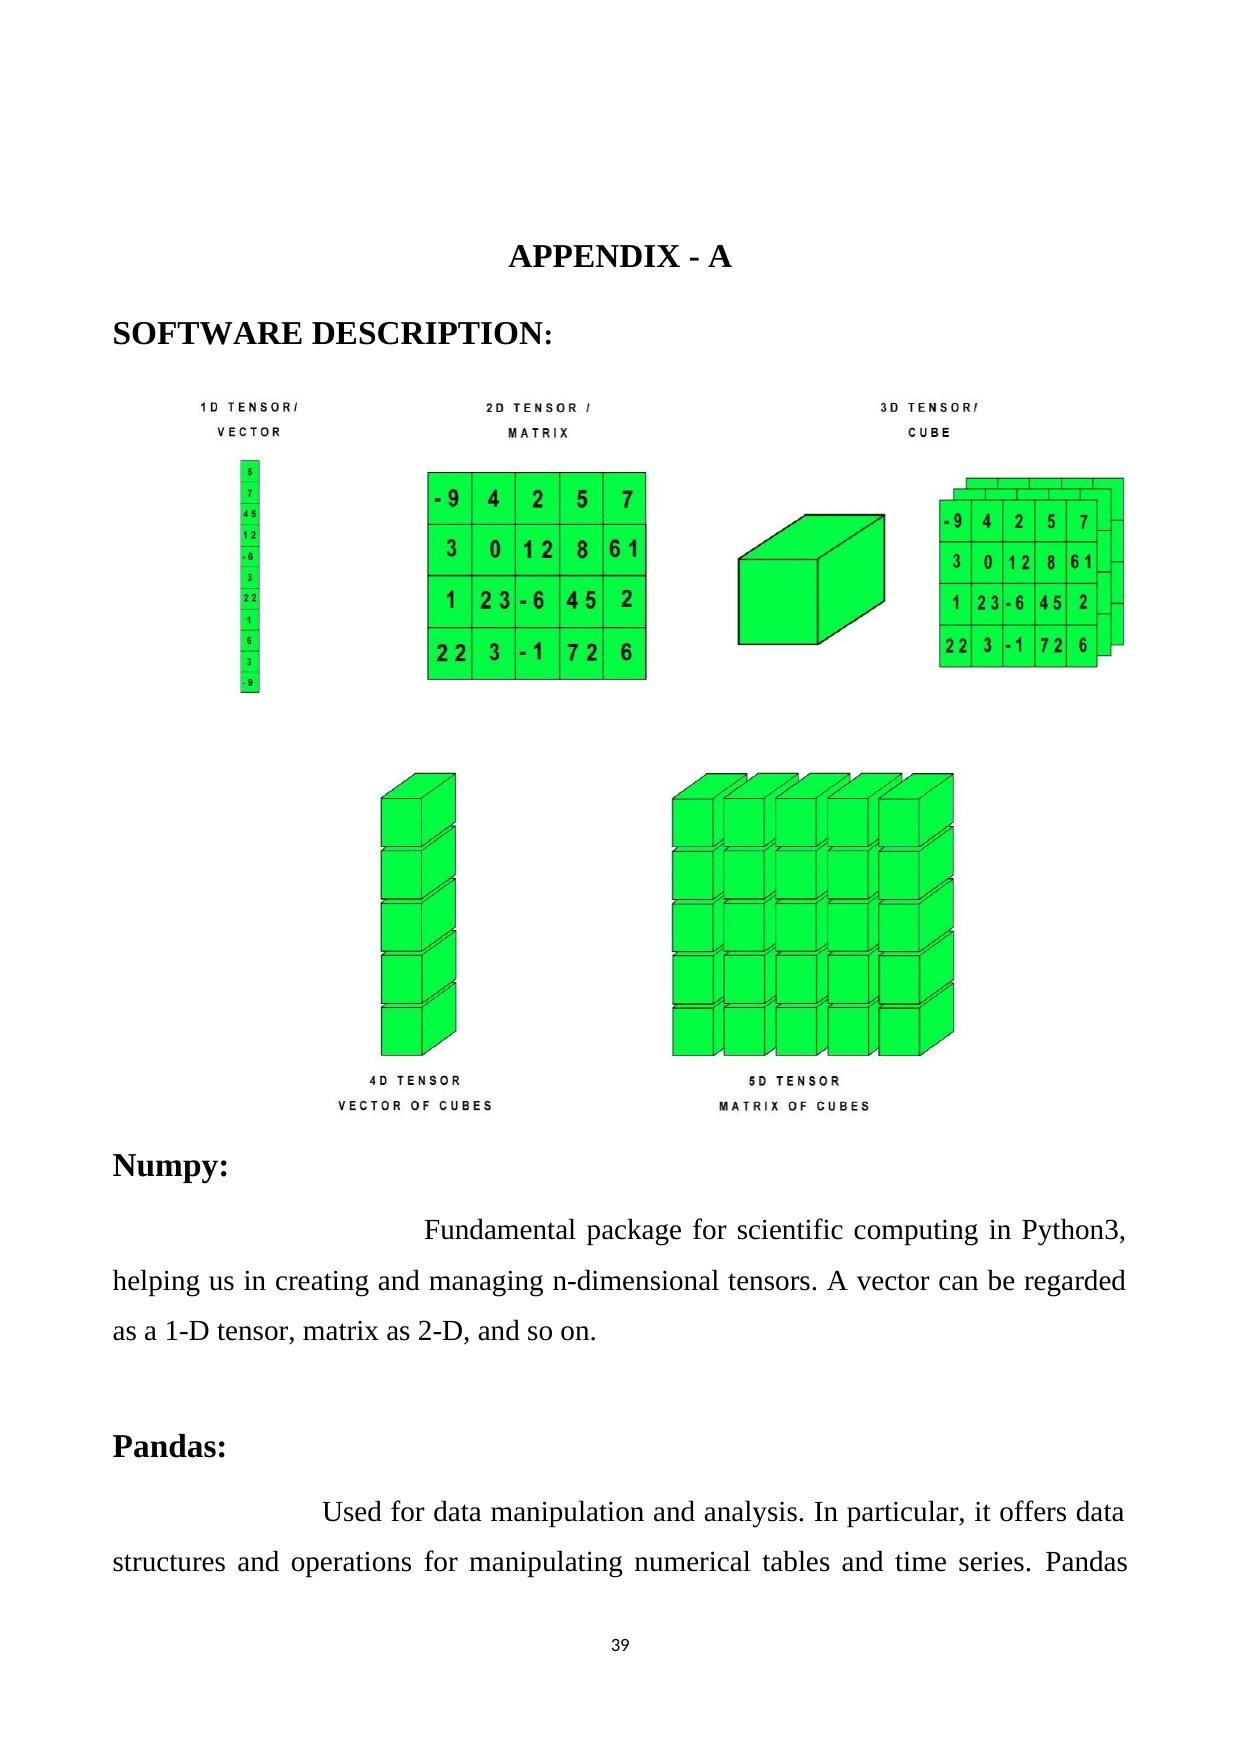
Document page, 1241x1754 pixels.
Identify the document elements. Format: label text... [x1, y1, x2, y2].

picture [154, 365, 1170, 1145]
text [112, 1494, 1128, 1577]
text SOFTWARE DESCRIPTION: [112, 313, 1128, 351]
subtitle Pandas: [112, 1393, 1128, 1464]
text APPENDIX - A [112, 236, 1128, 274]
text Fundamental package for scientific computing in Python3, helping us in creating and managing n-dimensional tensors. A vector can be regarded as a 1-D tensor, matrix as 2-D, and so on. [112, 1212, 1128, 1347]
